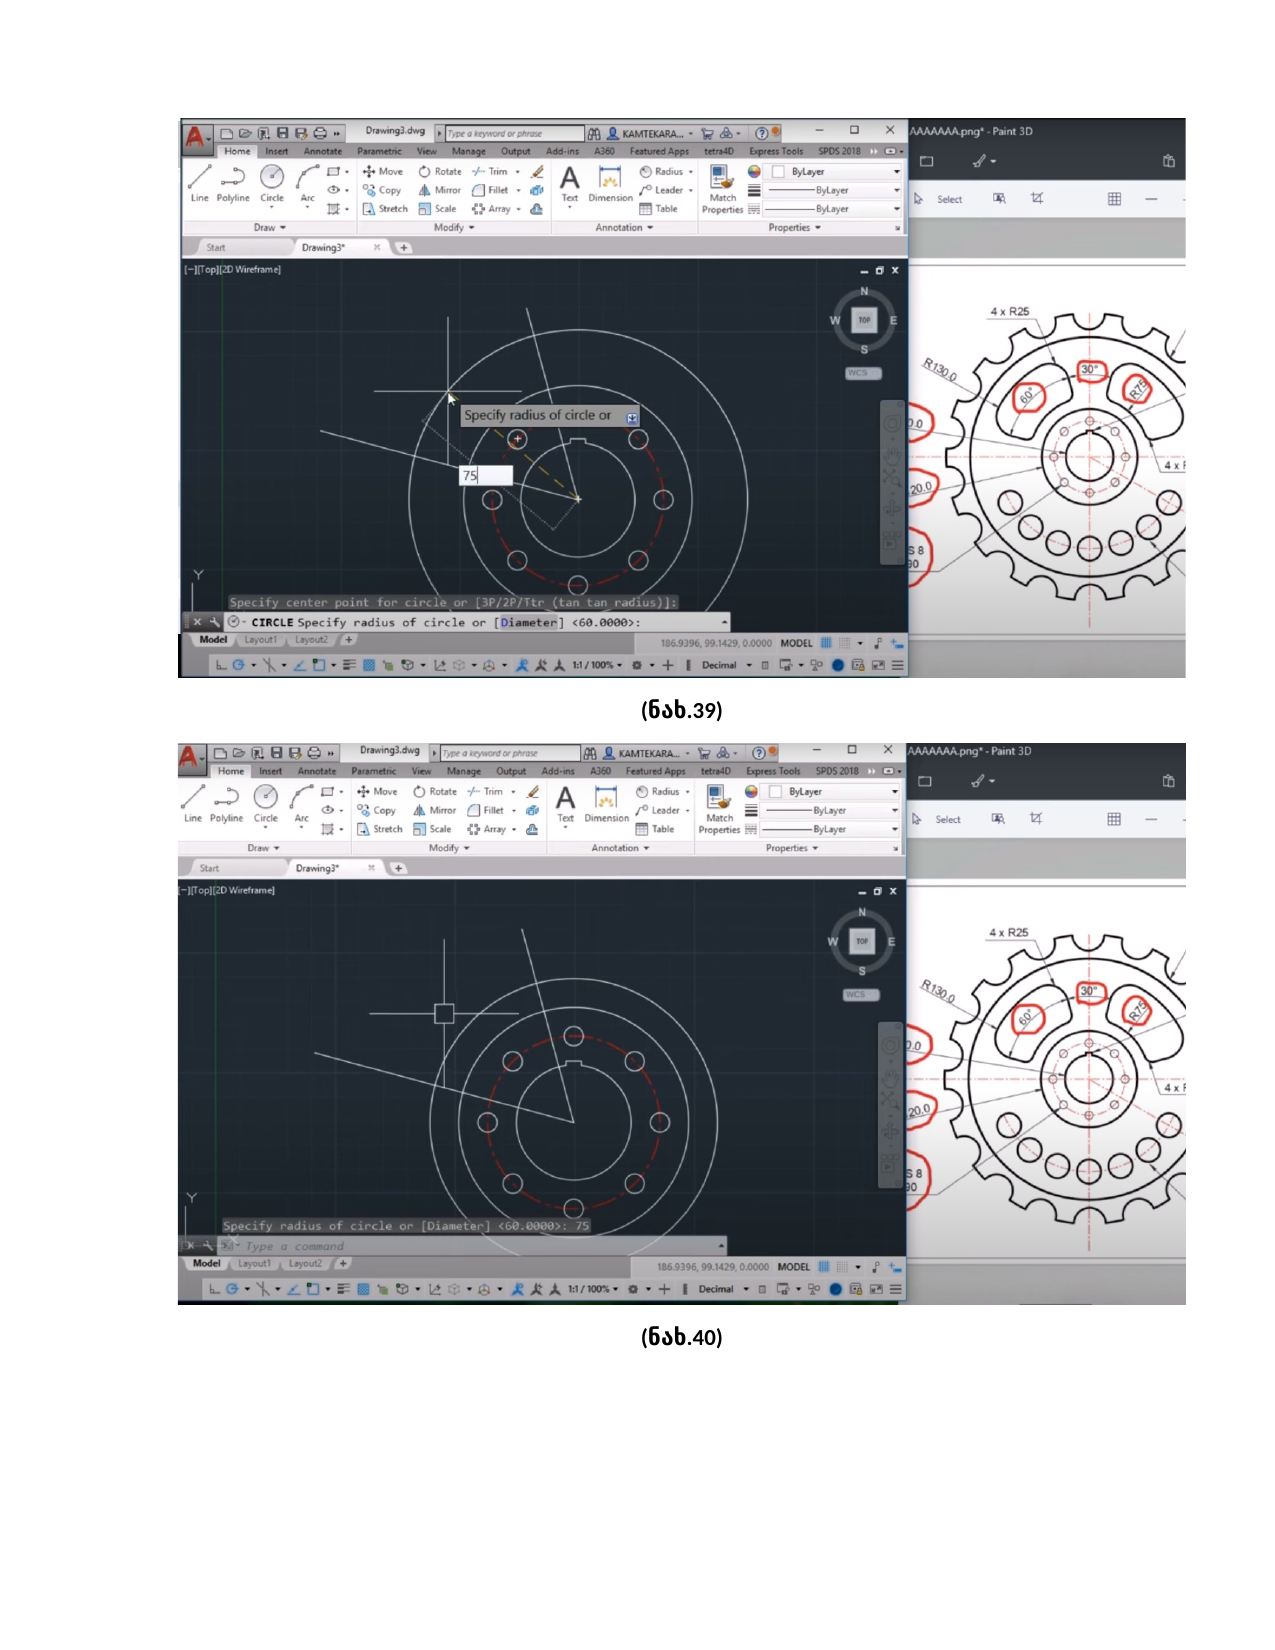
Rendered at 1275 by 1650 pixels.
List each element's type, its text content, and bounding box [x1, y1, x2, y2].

picture [178, 118, 1186, 678]
text (ნახ.40) [177, 1323, 1186, 1351]
picture [177, 743, 1186, 1305]
text (ნახ.39) [177, 696, 1186, 724]
